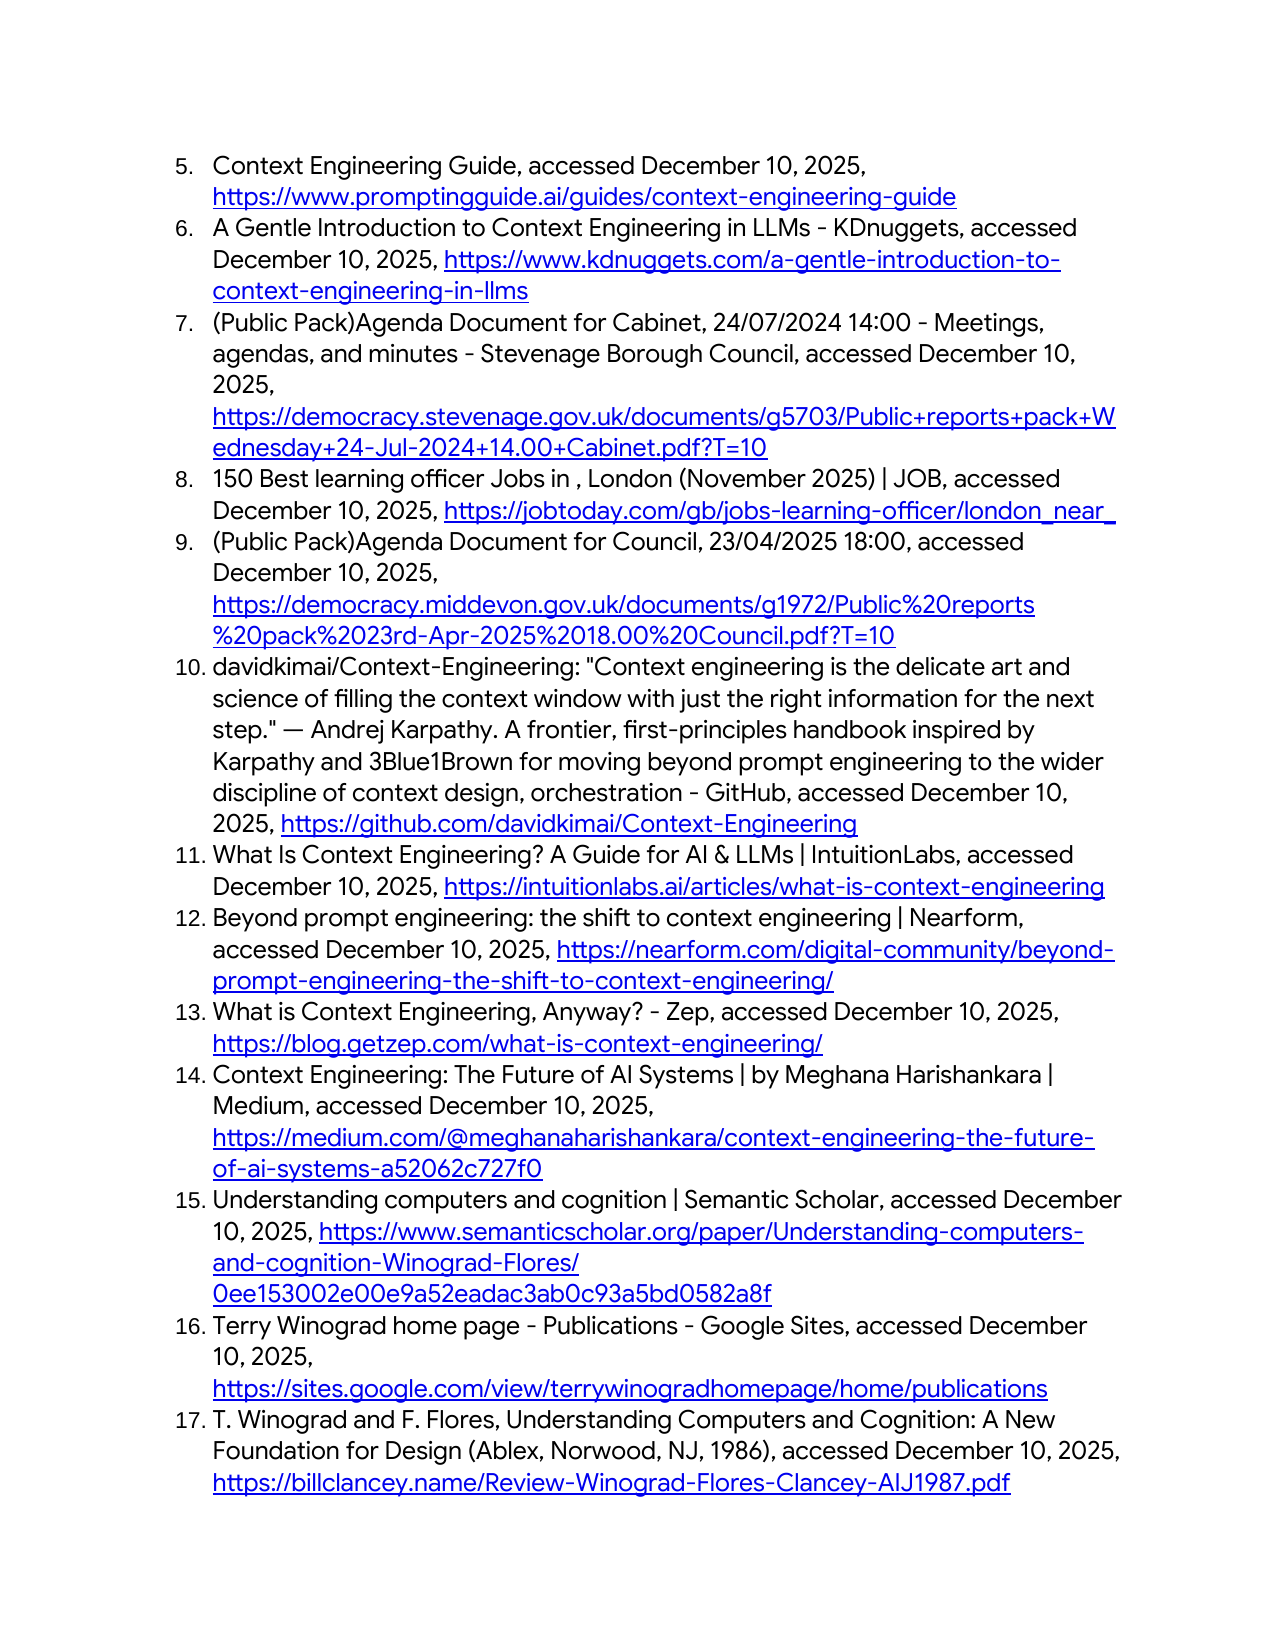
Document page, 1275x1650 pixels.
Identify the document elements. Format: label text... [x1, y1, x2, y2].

list (Public Pack)Agenda Document for Council, 23/04/2025 18:00, accessed December 10, 2025, https://democracy.middevon.gov.uk/documents/g1972/Public%20reports%20pack%2023rd-Apr-2025%2018.00%20Council.pdf?T=10 [175, 526, 1125, 652]
list What Is Context Engineering? A Guide for AI & LLMs | IntuitionLabs, accessed December 10, 2025, https://intuitionlabs.ai/articles/what-is-context-engineering [175, 840, 1125, 902]
list A Gentle Introduction to Context Engineering in LLMs - KDnuggets, accessed December 10, 2025, https://www.kdnuggets.com/a-gentle-introduction-to-context-engineering-in-llms [175, 213, 1125, 307]
list Terry Winograd home page - Publications - Google Sites, accessed December 10, 2025, https://sites.google.com/view/terrywinogradhomepage/home/publications [175, 1310, 1125, 1404]
list (Public Pack)Agenda Document for Cabinet, 24/07/2024 14:00 - Meetings, agendas, and minutes - Stevenage Borough Council, accessed December 10, 2025, https://democracy.stevenage.gov.uk/documents/g5703/Public+reports+pack+Wednesday+24-Jul-2024+14.00+Cabinet.pdf?T=10 [175, 307, 1125, 463]
list 150 Best learning officer Jobs in , London (November 2025) | JOB, accessed December 10, 2025, https://jobtoday.com/gb/jobs-learning-officer/london_near_ [175, 463, 1125, 526]
list T. Winograd and F. Flores, Understanding Computers and Cognition: A New Foundation for Design (Ablex, Norwood, NJ, 1986), accessed December 10, 2025, https://billclancey.name/Review-Winograd-Flores-Clancey-AIJ1987.pdf [175, 1404, 1125, 1498]
list Context Engineering Guide, accessed December 10, 2025, https://www.promptingguide.ai/guides/context-engineering-guide [175, 150, 1125, 213]
list What is Context Engineering, Anyway? - Zep, accessed December 10, 2025, https://blog.getzep.com/what-is-context-engineering/ [175, 997, 1125, 1059]
list Beyond prompt engineering: the shift to context engineering | Nearform, accessed December 10, 2025, https://nearform.com/digital-community/beyond-prompt-engineering-the-shift-to-context-engineering/ [175, 902, 1125, 997]
list davidkimai/Context-Engineering: "Context engineering is the delicate art and science of filling the context window with just the right information for the next step." — Andrej Karpathy. A frontier, first-principles handbook inspired by Karpathy and 3Blue1Brown for moving beyond prompt engineering to the wider discipline of context design, orchestration - GitHub, accessed December 10, 2025, https://github.com/davidkimai/Context-Engineering [175, 652, 1125, 840]
list Context Engineering: The Future of AI Systems | by Meghana Harishankara | Medium, accessed December 10, 2025, https://medium.com/@meghanaharishankara/context-engineering-the-future-of-ai-systems-a52062c727f0 [175, 1059, 1125, 1185]
list Understanding computers and cognition | Semantic Scholar, accessed December 10, 2025, https://www.semanticscholar.org/paper/Understanding-computers-and-cognition-Winograd-Flores/0ee153002e00e9a52eadac3ab0c93a5bd0582a8f [175, 1185, 1125, 1310]
